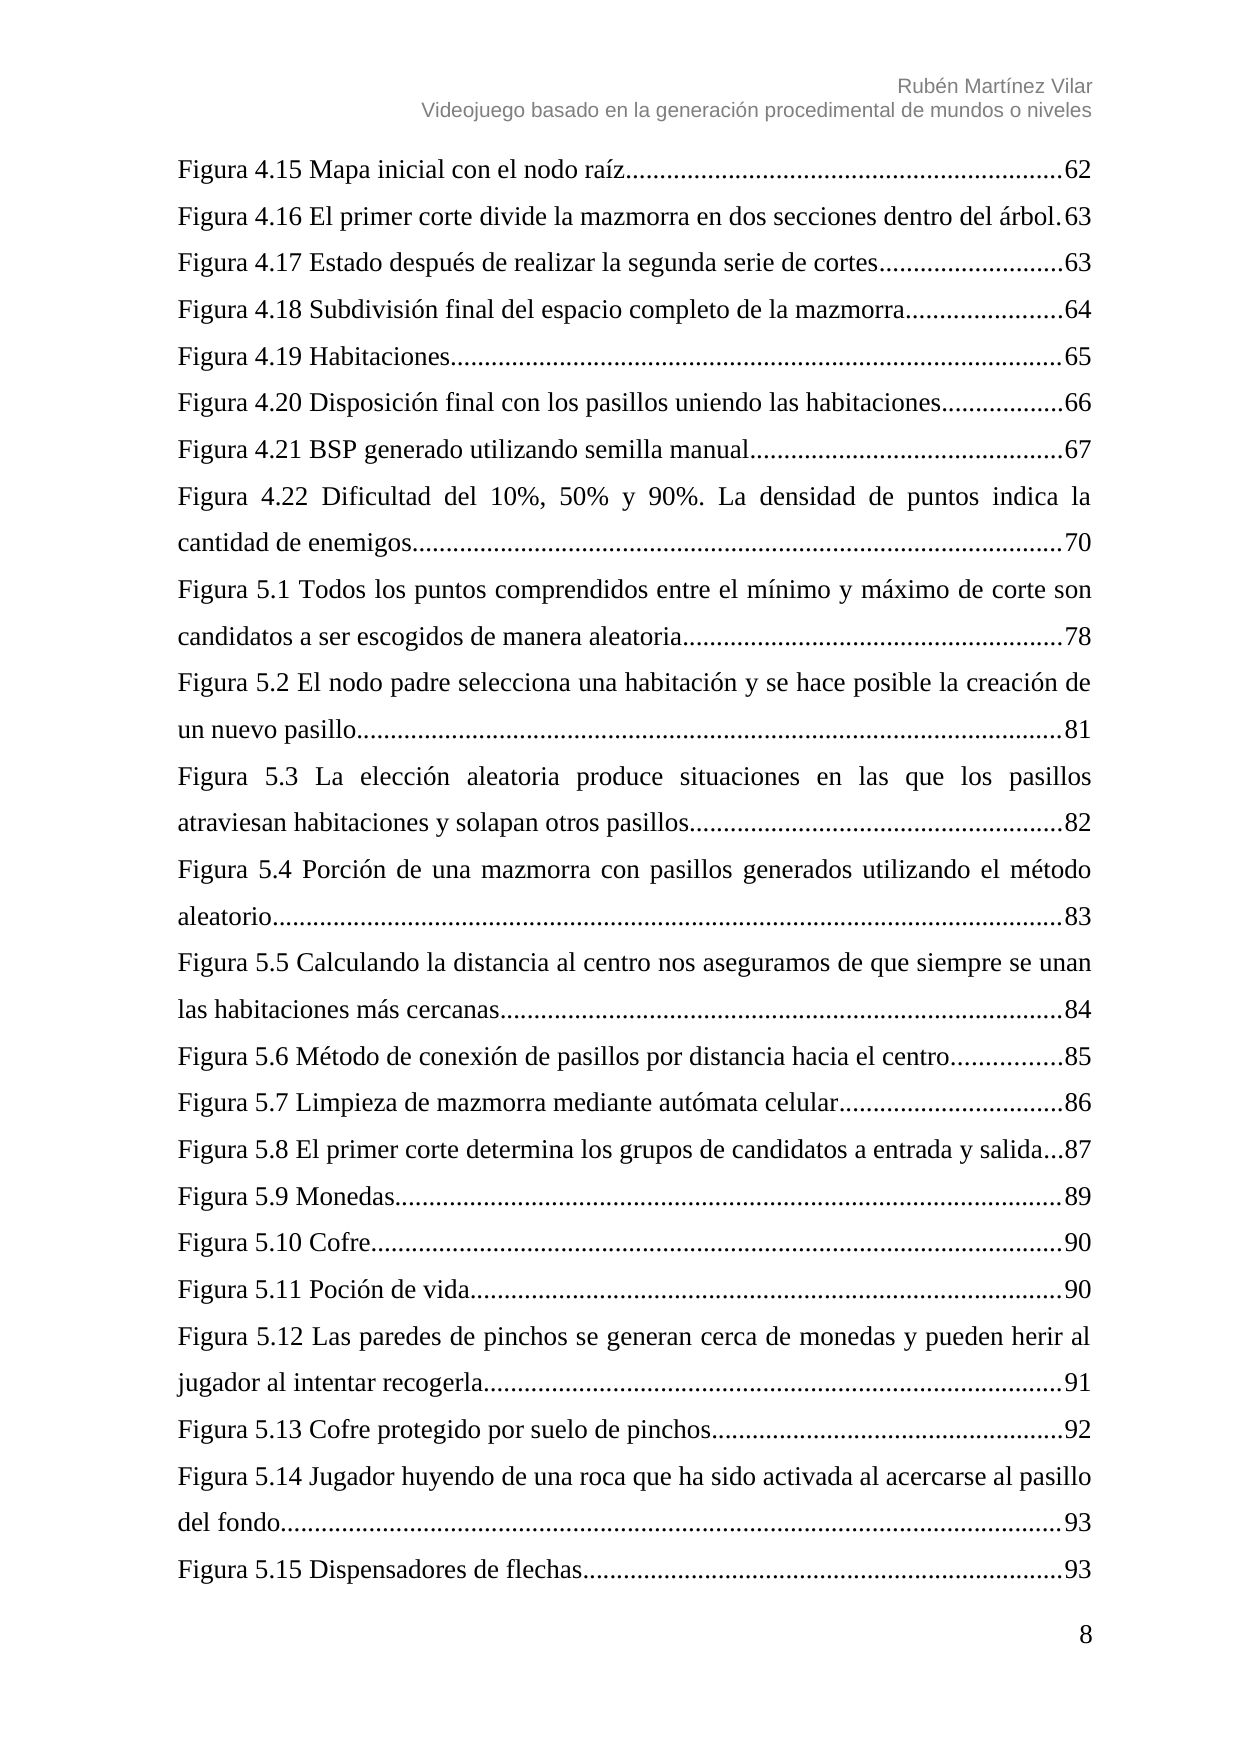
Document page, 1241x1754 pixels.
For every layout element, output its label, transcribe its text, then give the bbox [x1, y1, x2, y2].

text Figura 5.8 El primer corte determina los grupos de candidatos a entrada y salida 87 [177, 1133, 1092, 1164]
text Figura 5.14 Jugador huyendo de una roca que ha sido activada al acercarse al pasillo del fondo 93 [177, 1459, 1092, 1537]
text Figura 5.10 Cofre 90 [177, 1226, 1092, 1257]
text Figura 5.5 Calculando la distancia al centro nos aseguramos de que siempre se unan las habitaciones más cercanas 84 [177, 946, 1092, 1024]
text Figura 4.18 Subdivisión final del espacio completo de la mazmorra 64 [177, 293, 1092, 324]
text Figura 4.16 El primer corte divide la mazmorra en dos secciones dentro del árbol 63 [177, 199, 1092, 231]
text Figura 5.11 Poción de vida 90 [177, 1273, 1092, 1304]
text Figura 4.21 BSP generado utilizando semilla manual 67 [177, 433, 1092, 464]
text Figura 5.13 Cofre protegido por suelo de pinchos 92 [177, 1413, 1092, 1444]
text Figura 5.3 La elección aleatoria produce situaciones en las que los pasillos atraviesan habitaciones y solapan otros pasillos 82 [177, 759, 1092, 837]
text Figura 5.15 Dispensadores de flechas 93 [177, 1553, 1092, 1584]
text Figura 4.22 Dificultad del 10%, 50% y 90%. La densidad de puntos indica la cantidad de enemigos 70 [177, 479, 1092, 557]
text Figura 5.12 Las paredes de pinchos se generan cerca de monedas y pueden herir al jugador al intentar recogerla 91 [177, 1319, 1092, 1397]
text Figura 4.19 Habitaciones 65 [177, 339, 1092, 371]
text Figura 5.9 Monedas 89 [177, 1179, 1092, 1211]
text Figura 4.20 Disposición final con los pasillos uniendo las habitaciones 66 [177, 386, 1092, 417]
text Figura 5.1 Todos los puntos comprendidos entre el mínimo y máximo de corte son candidatos a ser escogidos de manera aleatoria 78 [177, 573, 1092, 651]
text Figura 5.2 El nodo padre selecciona una habitación y se hace posible la creación de un nuevo pasillo 81 [177, 666, 1092, 744]
text Figura 4.15 Mapa inicial con el nodo raíz 62 [177, 153, 1092, 184]
text Figura 5.7 Limpieza de mazmorra mediante autómata celular 86 [177, 1086, 1092, 1117]
text Figura 4.17 Estado después de realizar la segunda serie de cortes 63 [177, 246, 1092, 277]
text Figura 5.6 Método de conexión de pasillos por distancia hacia el centro. 85 [177, 1039, 1092, 1071]
text Figura 5.4 Porción de una mazmorra con pasillos generados utilizando el método aleatorio. 83 [177, 853, 1092, 931]
